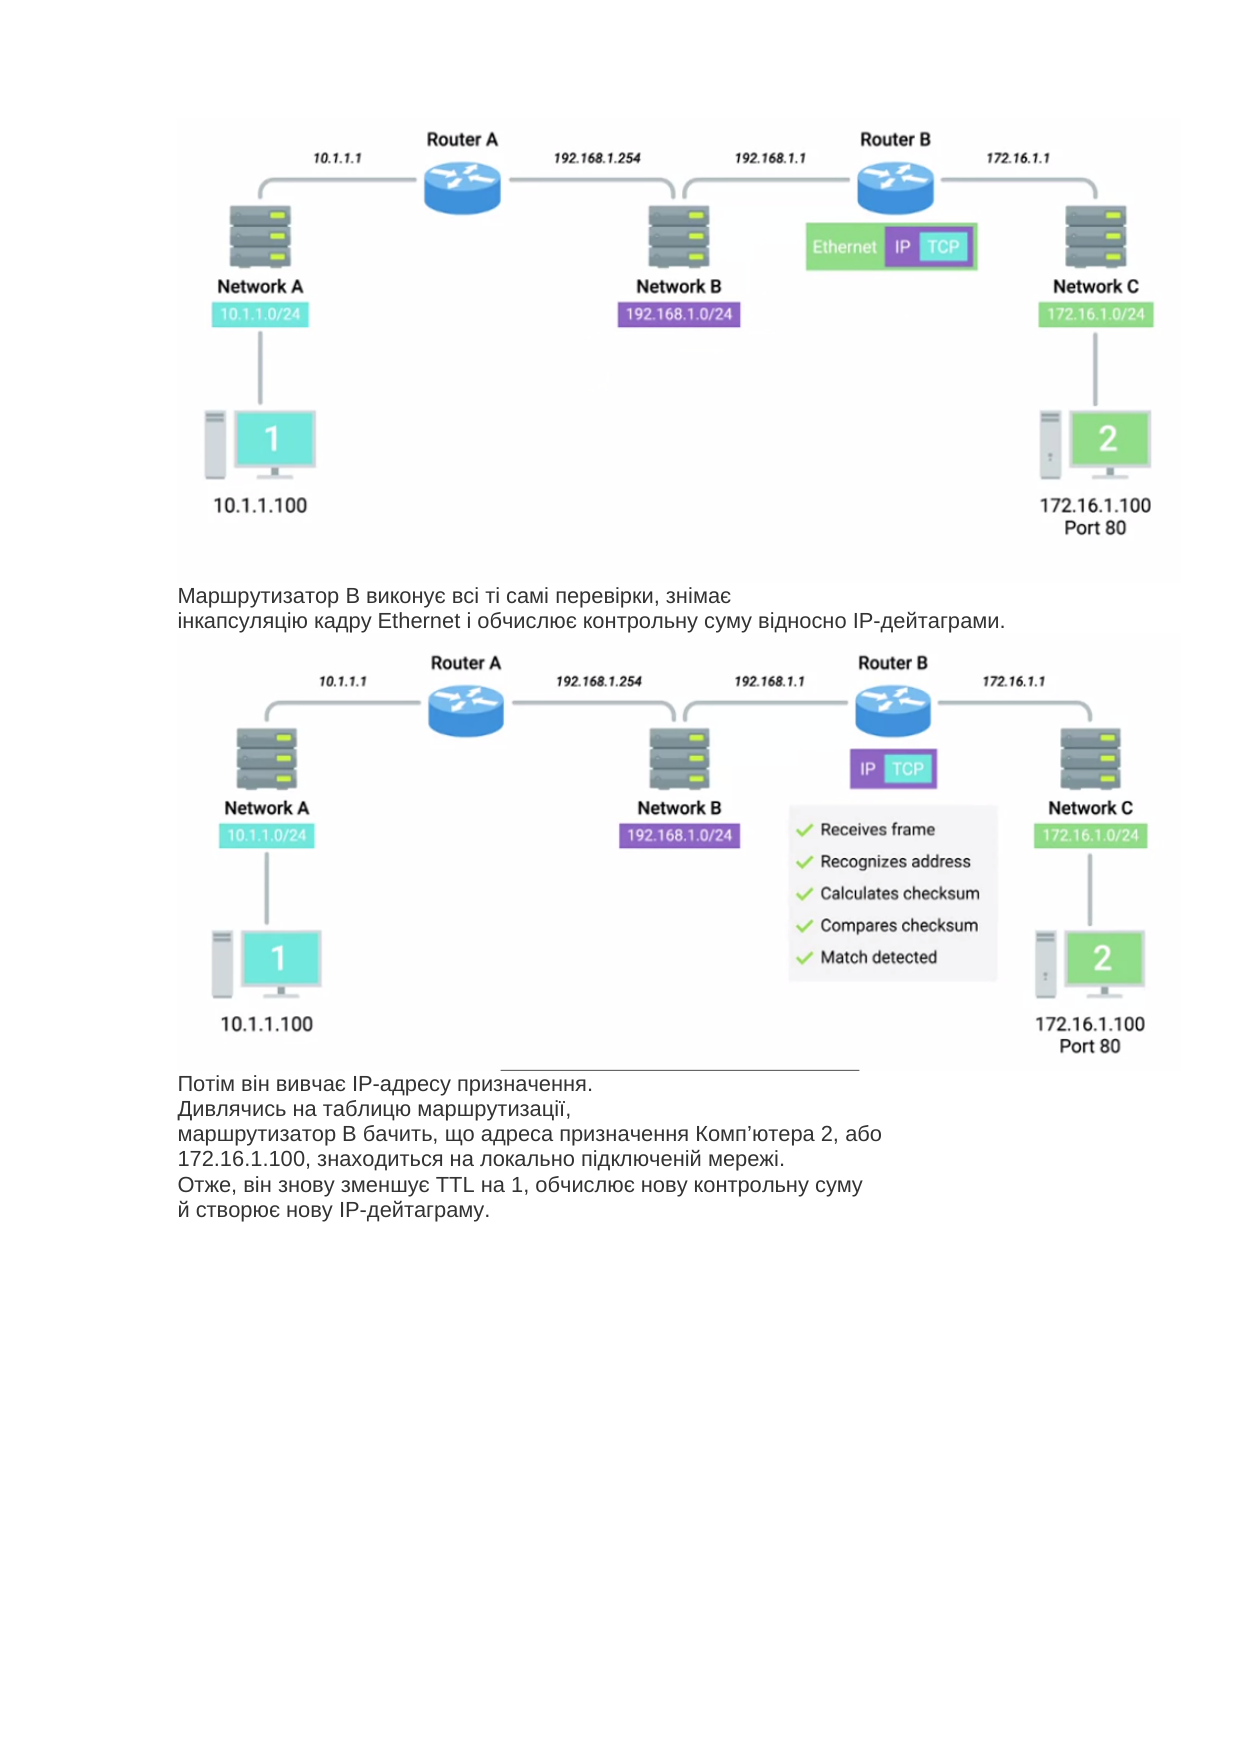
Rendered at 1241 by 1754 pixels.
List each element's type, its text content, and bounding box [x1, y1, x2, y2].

text інкапсуляцію кадру Ethernet і обчислює контрольну суму відносно IP-дейтаграми. [177, 608, 1181, 633]
picture [177, 633, 1182, 1071]
text Потім він вивчає IP-адресу призначення. [177, 1071, 1181, 1096]
text маршрутизатор B бачить, що адреса призначення Комп’ютера 2, або [177, 1121, 1181, 1146]
text Маршрутизатор B виконує всі ті самі перевірки, знімає [177, 583, 1181, 608]
text Отже, він знову зменшує TTL на 1, обчислює нову контрольну суму [177, 1172, 1181, 1197]
text 172.16.1.100, знаходиться на локально підключеній мережі. [177, 1146, 1181, 1172]
text Дивлячись на таблицю маршрутизації, [177, 1096, 1181, 1121]
picture [177, 118, 1182, 583]
text й створює нову IP-дейтаграму. [177, 1197, 1181, 1222]
